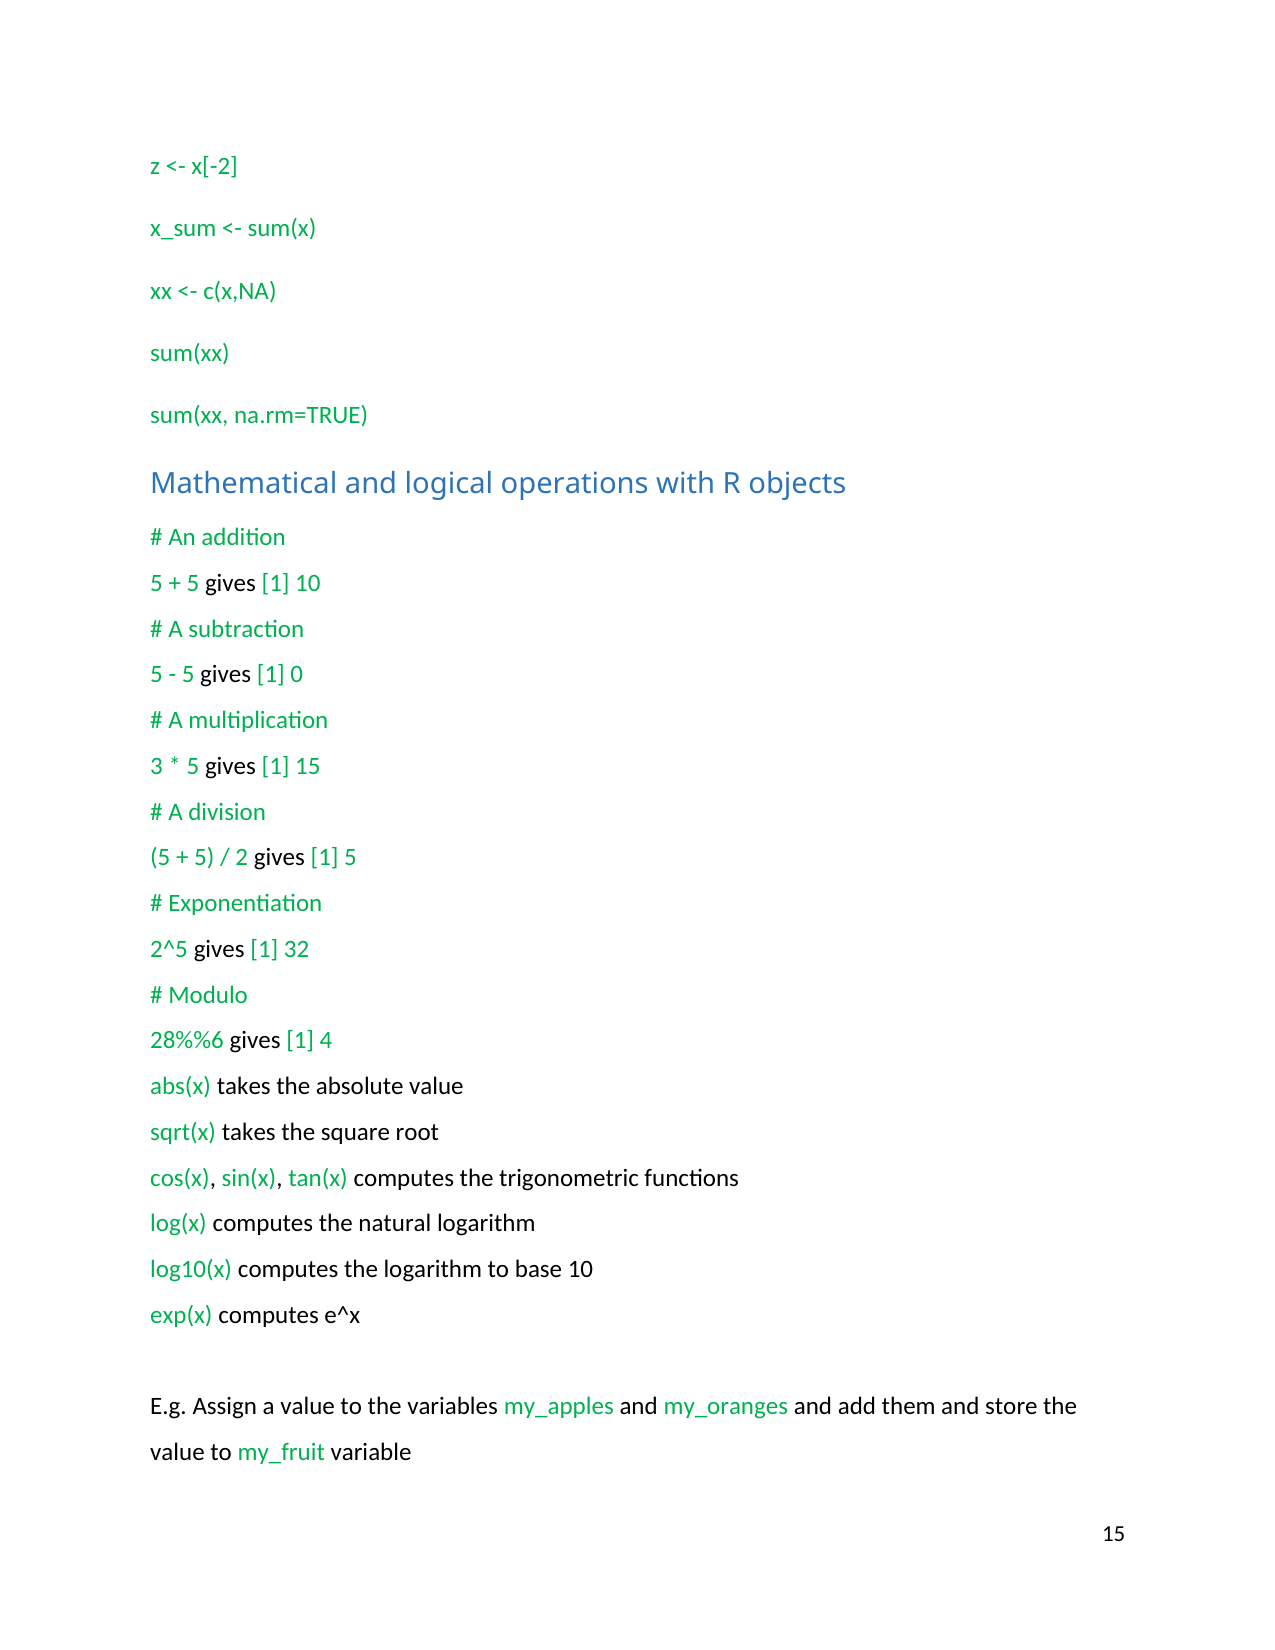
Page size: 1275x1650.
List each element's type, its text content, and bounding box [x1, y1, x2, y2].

text 5 + 5 gives [1] 10 [150, 567, 1125, 598]
text E.g. Assign a value to the variables my_apples and my_oranges and add them and store the value to my_fruit variable [150, 1390, 1125, 1467]
text # A subtraction [150, 613, 1125, 643]
text abs(x) takes the absolute value sqrt(x) takes the square root cos(x), sin(x), tan(x) computes the trigonometric functions log(x) computes the natural logarithm log10(x) computes the logarithm to base 10 exp(x) computes e^x [150, 1070, 1125, 1329]
text sum(xx, na.rm=TRUE) [150, 399, 1125, 430]
text # Exponentiation [150, 887, 1125, 918]
text (5 + 5) / 2 gives [1] 5 [150, 842, 1125, 872]
text # An addition [150, 521, 1125, 552]
text 3 * 5 gives [1] 15 [150, 750, 1125, 781]
text # A multiplication [150, 704, 1125, 735]
text z <- x[-2] [150, 150, 1125, 181]
text 28%%6 gives [1] 4 [150, 1024, 1125, 1055]
text # A division [150, 796, 1125, 826]
text 2^5 gives [1] 32 [150, 933, 1125, 963]
text sum(xx) [150, 337, 1125, 368]
text # Modulo [150, 979, 1125, 1009]
text xx <- c(x,NA) [150, 275, 1125, 305]
text 5 - 5 gives [1] 0 [150, 659, 1125, 689]
subtitle Mathematical and logical operations with R objects [150, 462, 1125, 502]
text x_sum <- sum(x) [150, 212, 1125, 243]
